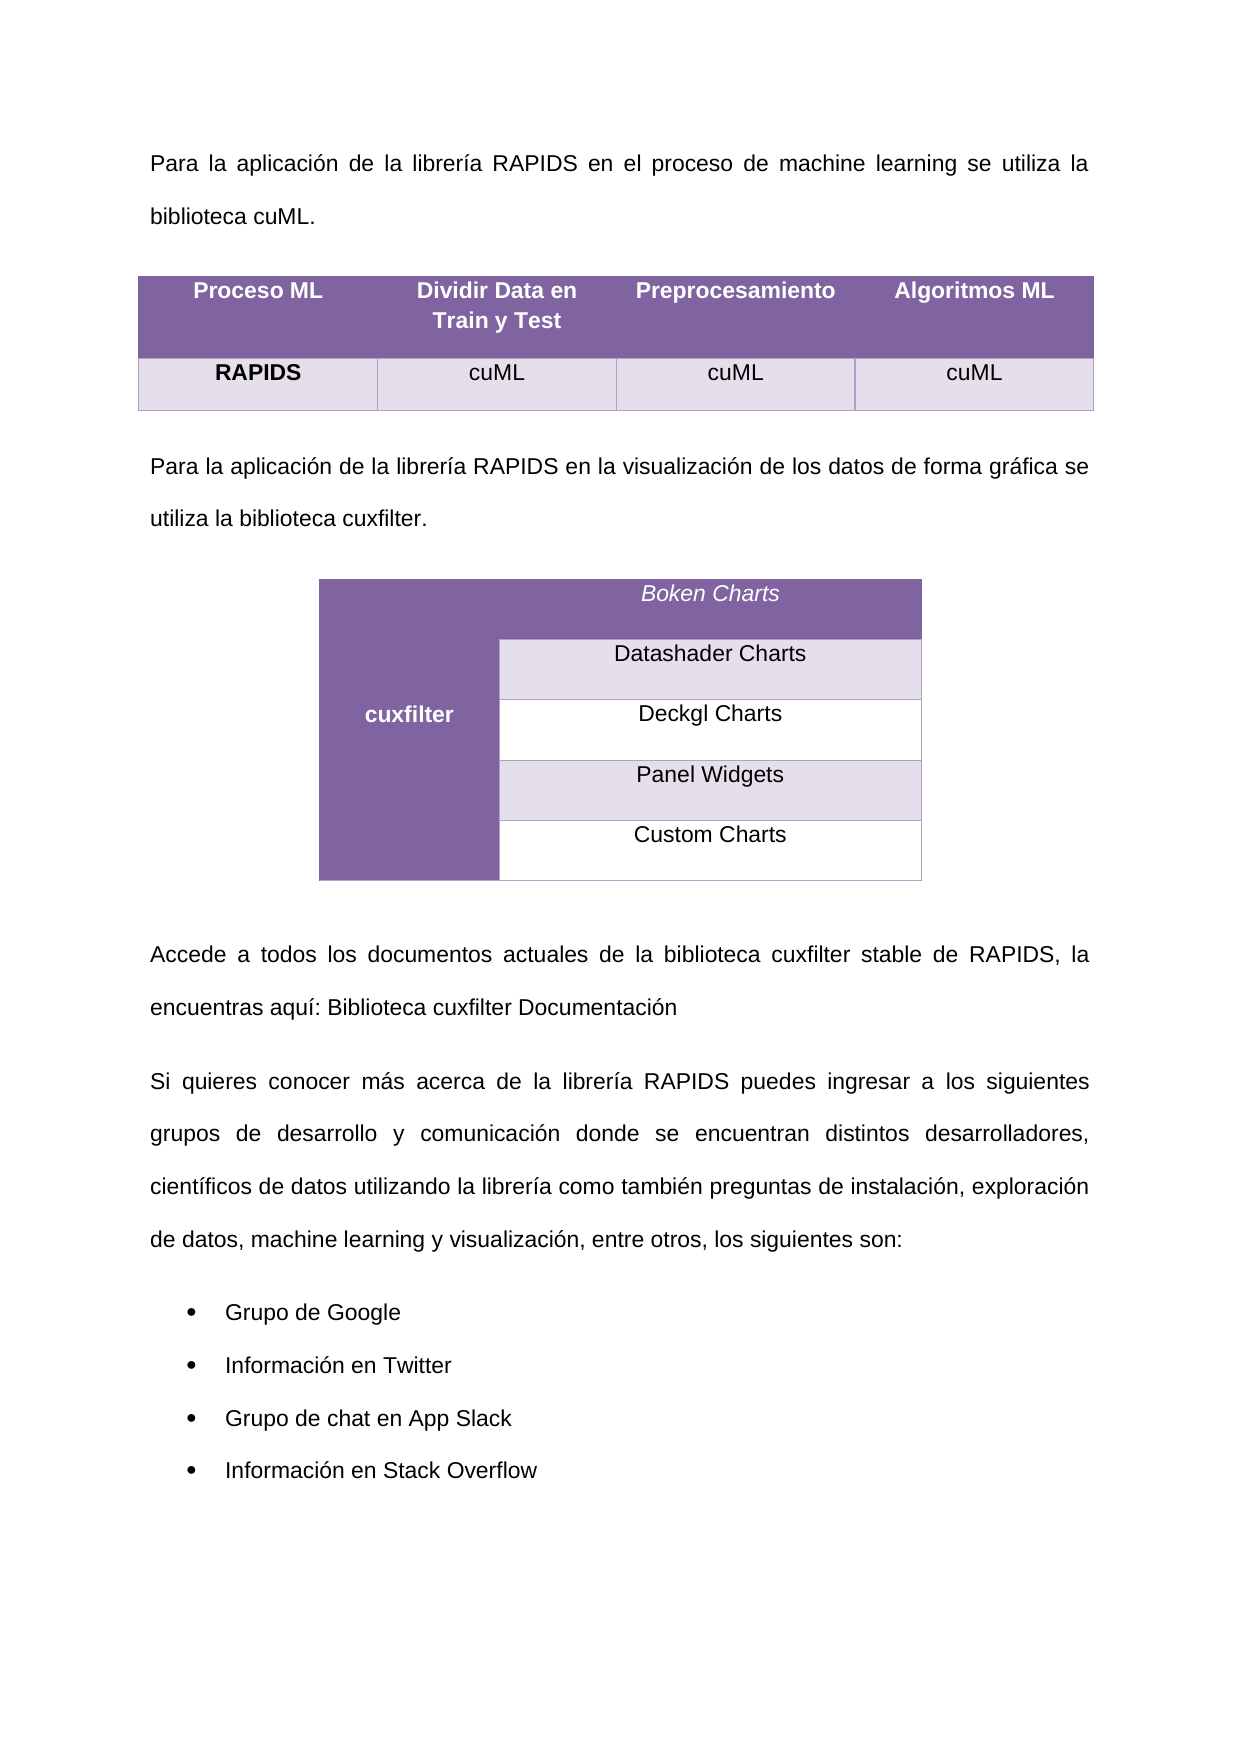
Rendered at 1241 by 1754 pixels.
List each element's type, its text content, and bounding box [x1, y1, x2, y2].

table_header Dividir Data en Train y Test [378, 277, 616, 358]
table_cell cuML [856, 359, 1093, 410]
table_cell Deckgl Charts [500, 700, 921, 759]
table_header cuxfilter [320, 580, 499, 880]
table_header Boken Charts [500, 580, 921, 639]
text Para la aplicación de la librería RAPIDS en el proceso de machine learning se utiliza la biblioteca cuML. [150, 150, 1090, 229]
list Grupo de Google [187, 1299, 1090, 1326]
list Información en Stack Overflow [187, 1457, 1090, 1484]
table_cell Custom Charts [500, 821, 921, 880]
list Grupo de chat en App Slack [187, 1405, 1090, 1431]
text Para la aplicación de la librería RAPIDS en la visualización de los datos de forma gráfica se utiliza la biblioteca cuxfilter. [150, 453, 1090, 532]
table_header Proceso ML [139, 277, 377, 358]
text Si quieres conocer más acerca de la librería RAPIDS puedes ingresar a los siguientes grupos de desarrollo y comunicación donde se encuentran distintos desarrolladores, científicos de datos utilizando la librería como también preguntas de instalación, exploración de datos, machine learning y visualización, entre otros, los siguientes son: [150, 1068, 1090, 1252]
table_header Preprocesamiento [617, 277, 854, 358]
table_cell RAPIDS [139, 359, 377, 410]
table_header Algoritmos ML [856, 277, 1093, 358]
table_cell cuML [617, 359, 854, 410]
text Accede a todos los documentos actuales de la biblioteca cuxfilter stable de RAPIDS, la encuentras aquí: Biblioteca cuxfilter Documentación [150, 941, 1090, 1020]
table_cell Datashader Charts [500, 640, 921, 699]
table_cell cuML [378, 359, 616, 410]
table_cell Panel Widgets [500, 761, 921, 820]
list Información en Twitter [187, 1352, 1090, 1378]
